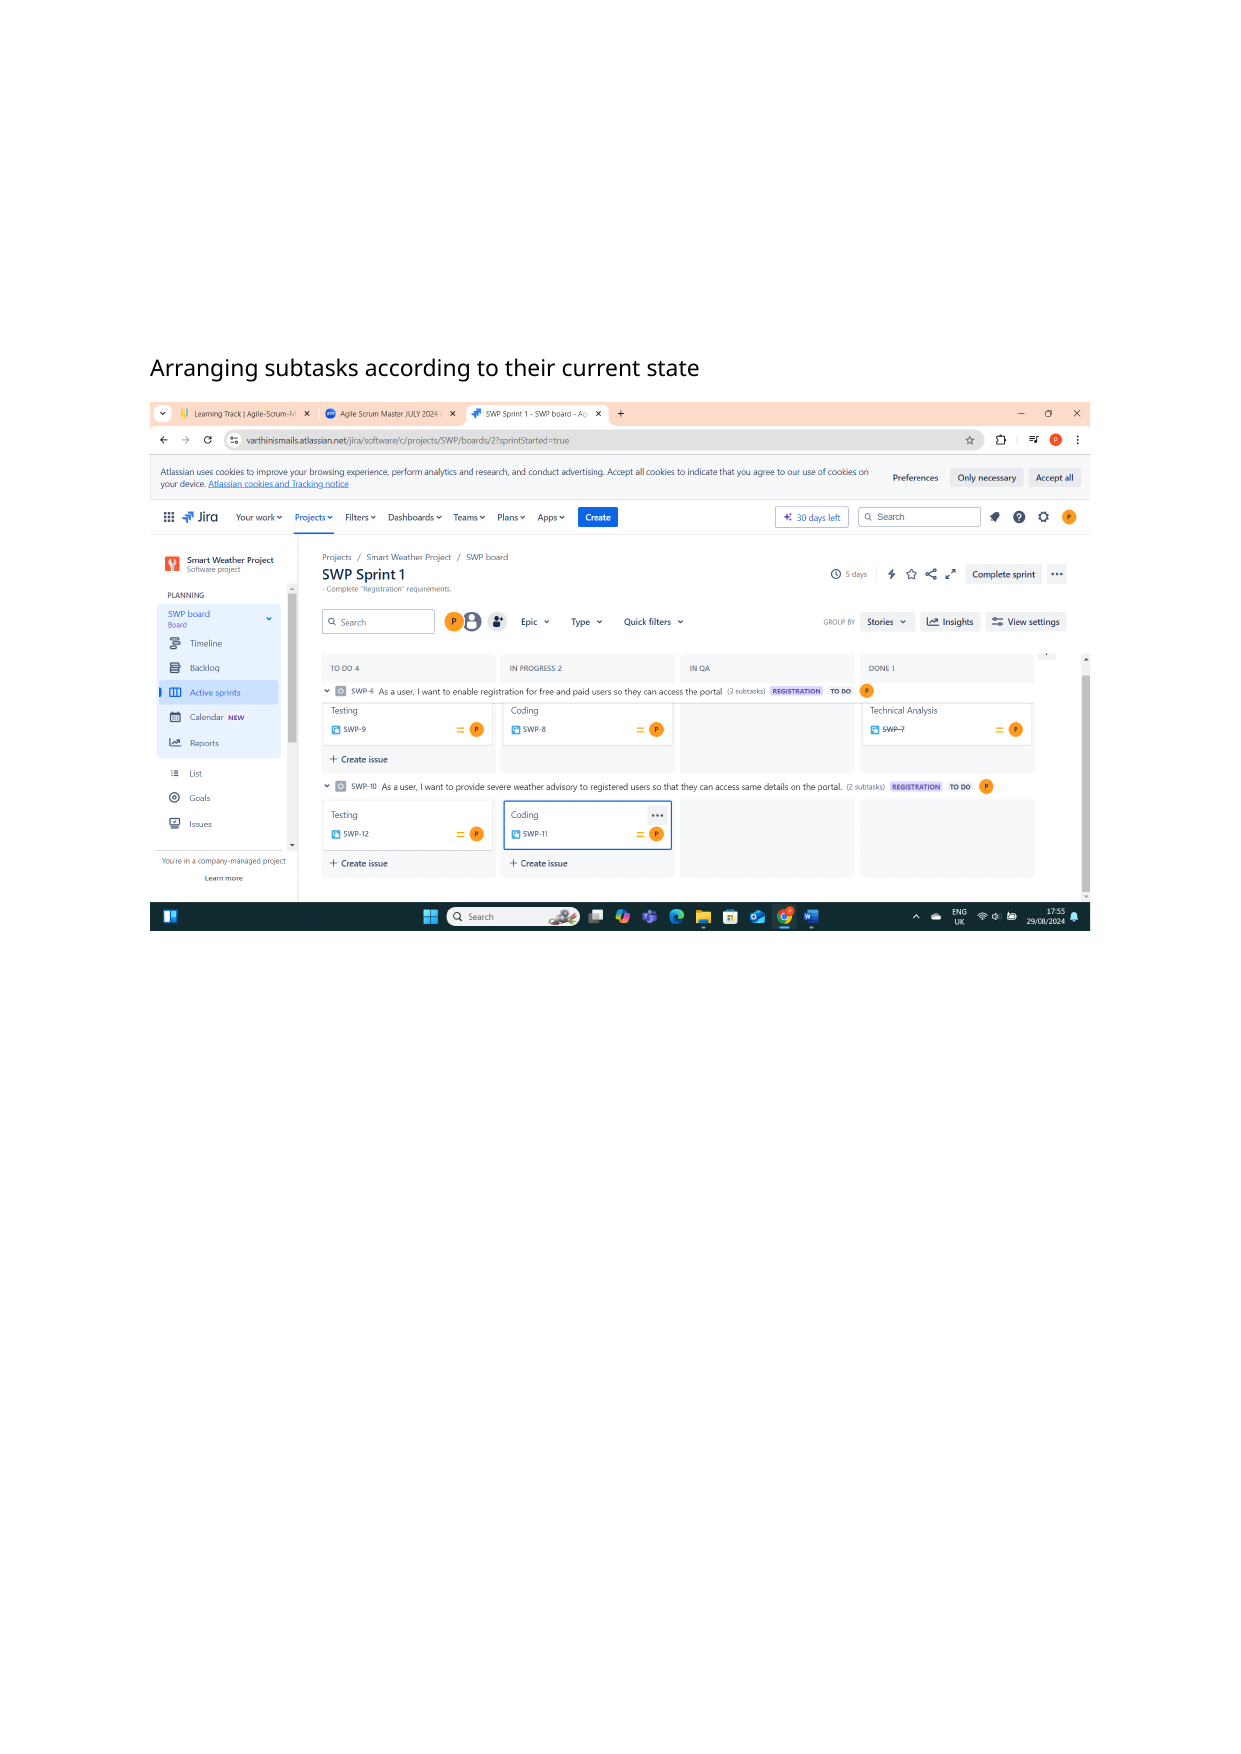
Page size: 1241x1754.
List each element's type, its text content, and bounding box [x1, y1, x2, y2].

text Arranging subtasks according to their current state [150, 352, 1090, 383]
picture [150, 402, 1091, 931]
